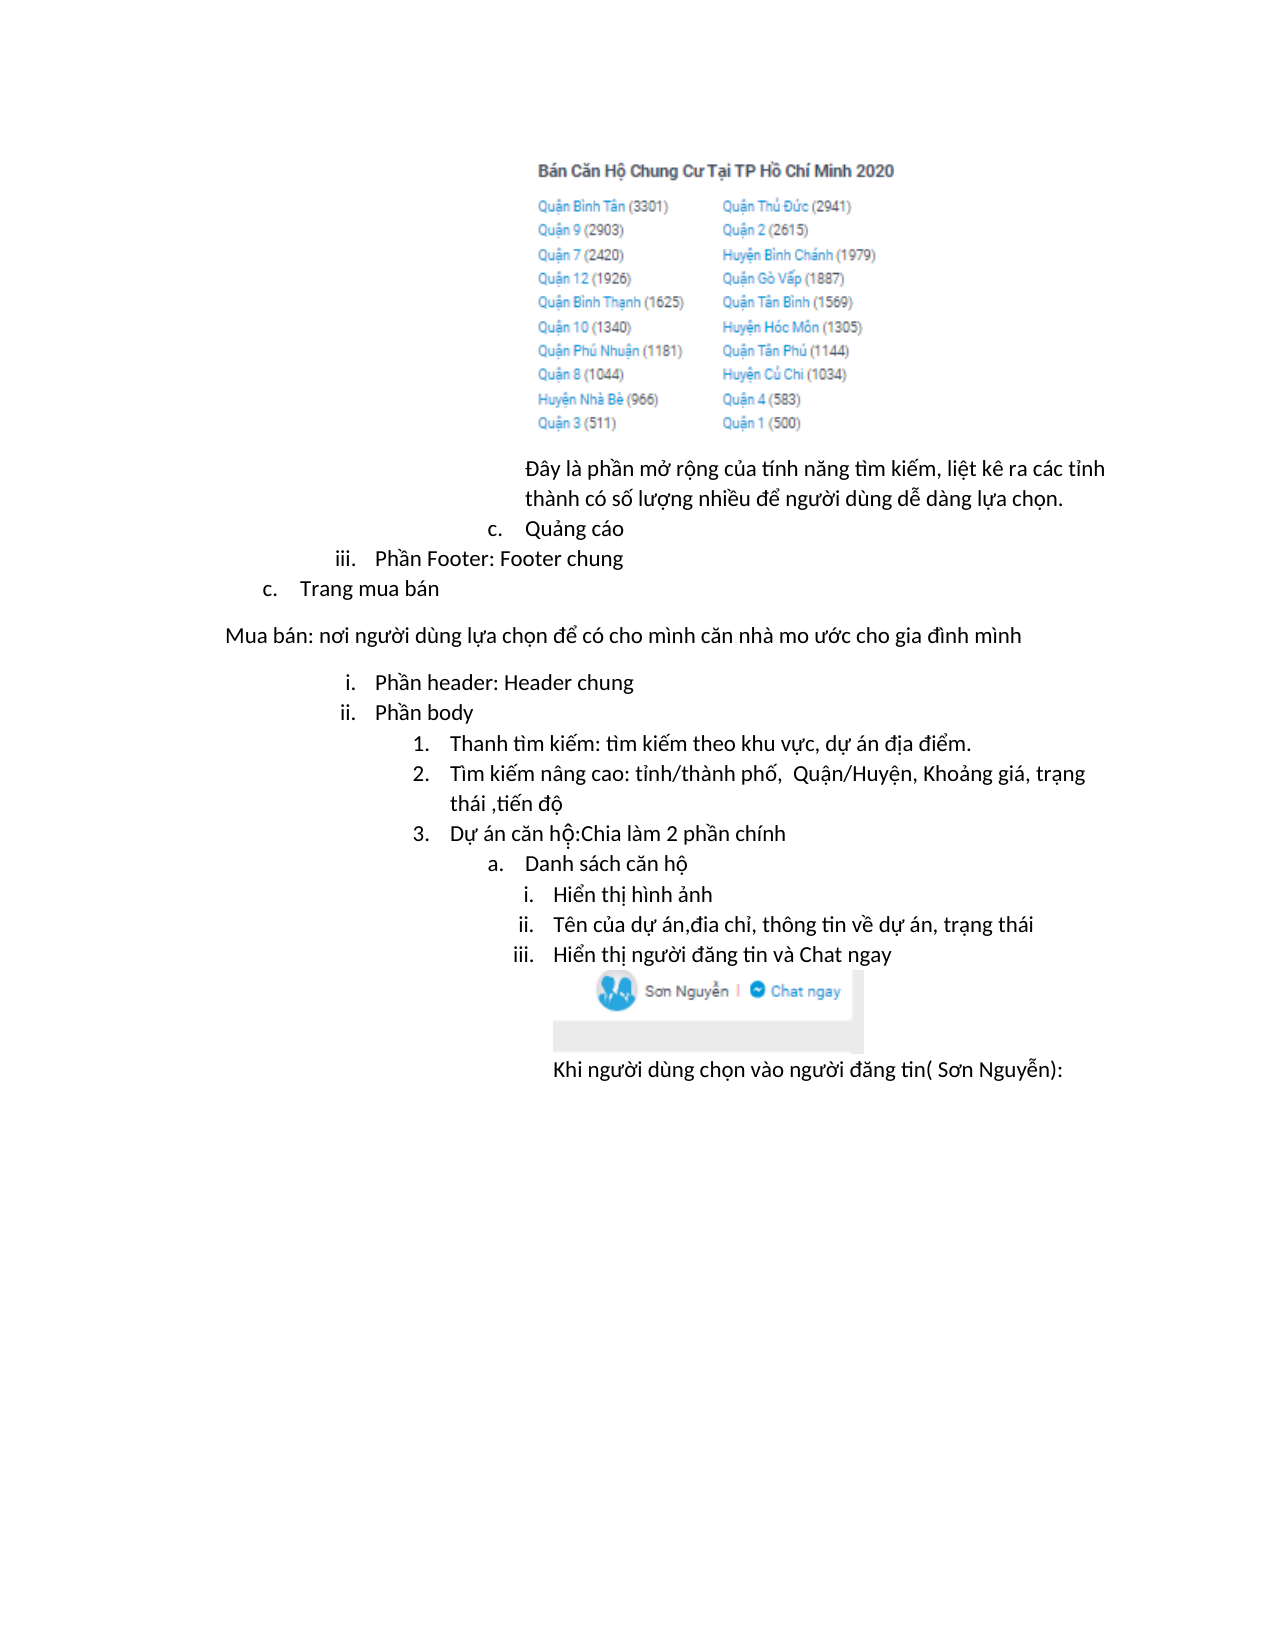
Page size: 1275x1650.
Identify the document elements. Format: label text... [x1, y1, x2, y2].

text Mua bán: nơi người dùng lựa chọn để có cho mình căn nhà mo ước cho gia đình mình [225, 621, 1125, 649]
list Trang mua bán [262, 574, 1125, 603]
list Quảng cáo [487, 514, 1125, 542]
list Phần header: Header chung [356, 668, 1125, 696]
list Phần body [356, 698, 1125, 727]
picture [525, 150, 905, 452]
list Thanh tìm kiếm: tìm kiếm theo khu vực, dự án địa điểm. [412, 729, 1125, 757]
list Phần Footer: Footer chung [356, 544, 1125, 572]
list Danh sách căn hộ [487, 849, 1125, 878]
list Dự án căn hộ̣:Chia làm 2 phần chính [412, 819, 1125, 847]
picture [553, 970, 864, 1054]
list Tìm kiếm nâng cao: tỉnh/thành phố, Quận/Huyện, Khoảng giá, trạng thái ,tiến độ [412, 759, 1125, 817]
list Khi người dùng chọn vào người đăng tin( Sơn Nguyễn): [553, 1055, 1125, 1083]
list Hiển thị người đăng tin và Chat ngay [534, 940, 1125, 968]
list Đây là phần mở rộng của tính năng tìm kiếm, liệt kê ra các tỉnh thành có số lượng nhiều để người dùng dễ dàng lựa chọn. [525, 454, 1125, 512]
list Tên của dự án,đia chỉ, thông tin về dự án, trạng thái [534, 910, 1125, 938]
list Hiển thị hình ảnh [534, 880, 1125, 908]
